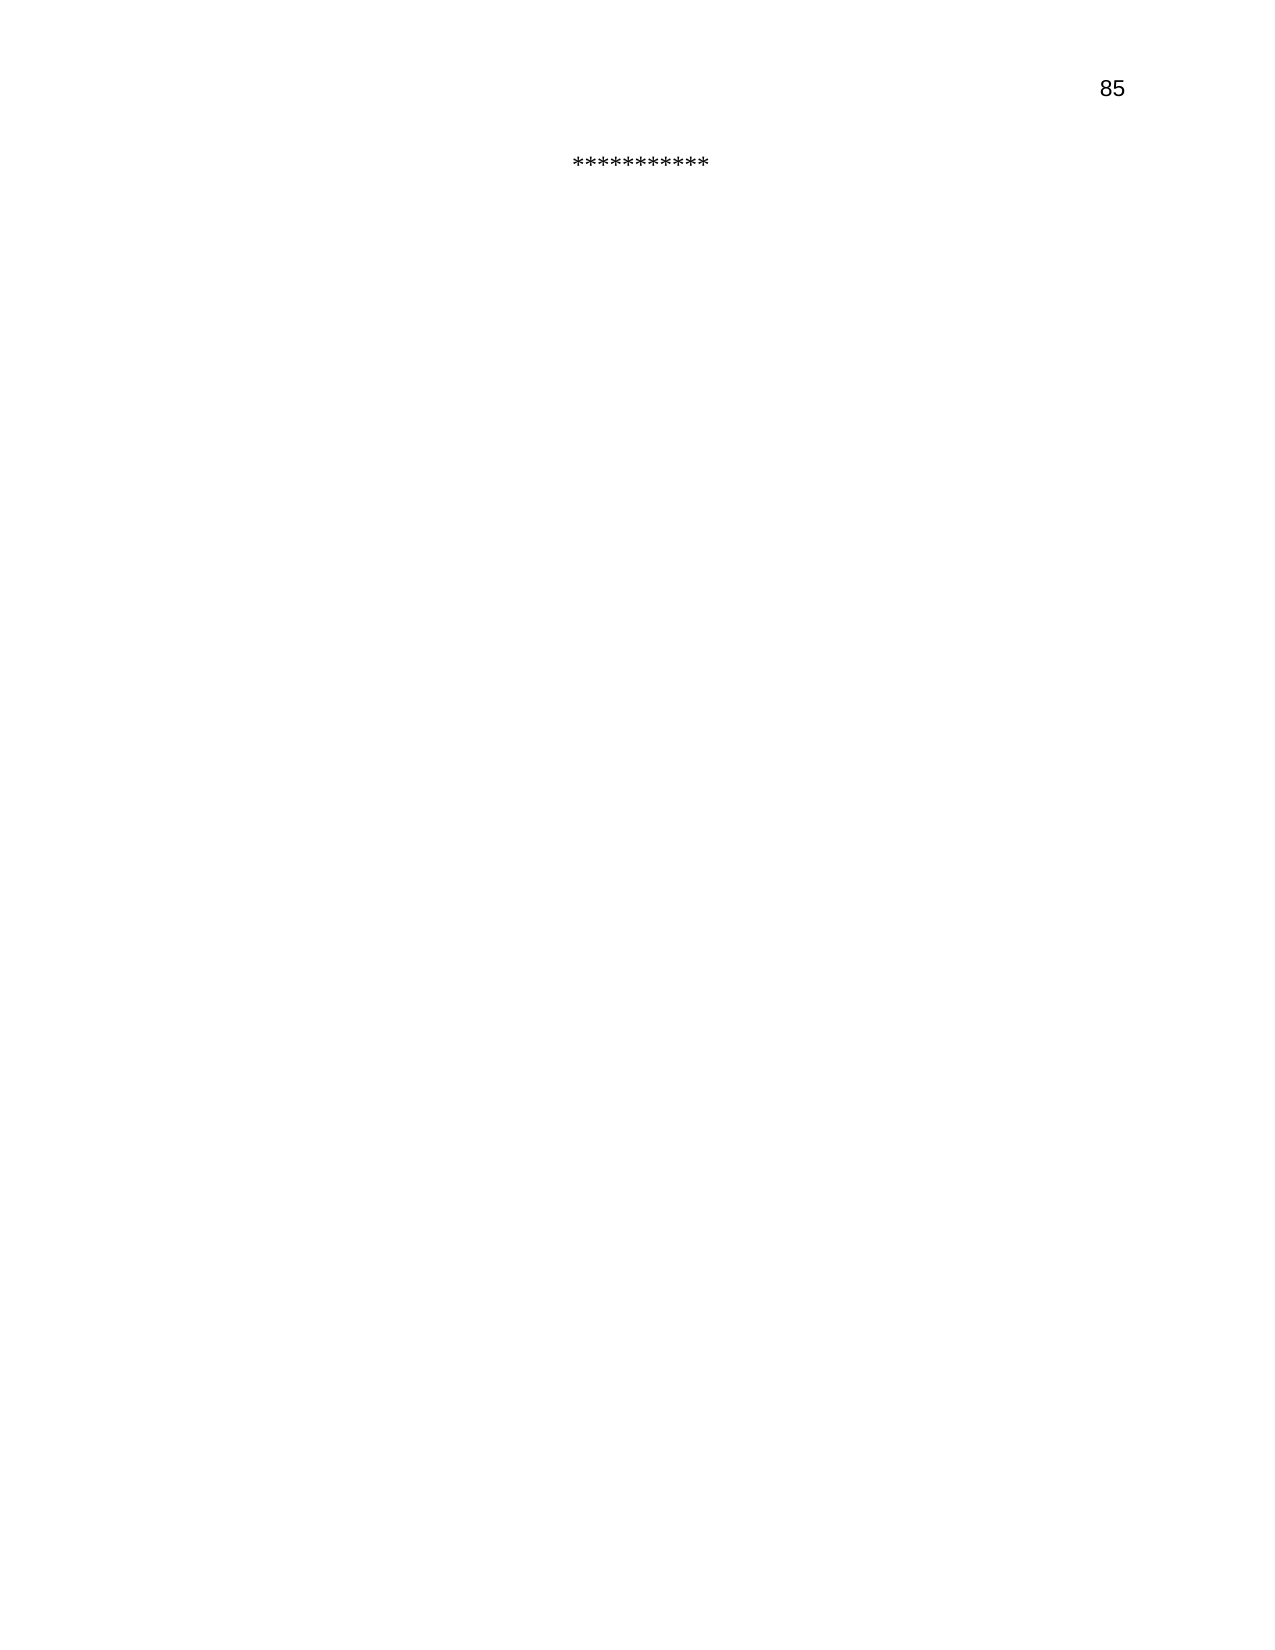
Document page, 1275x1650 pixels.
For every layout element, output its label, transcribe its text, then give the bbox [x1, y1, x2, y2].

text *********** [150, 150, 1125, 179]
